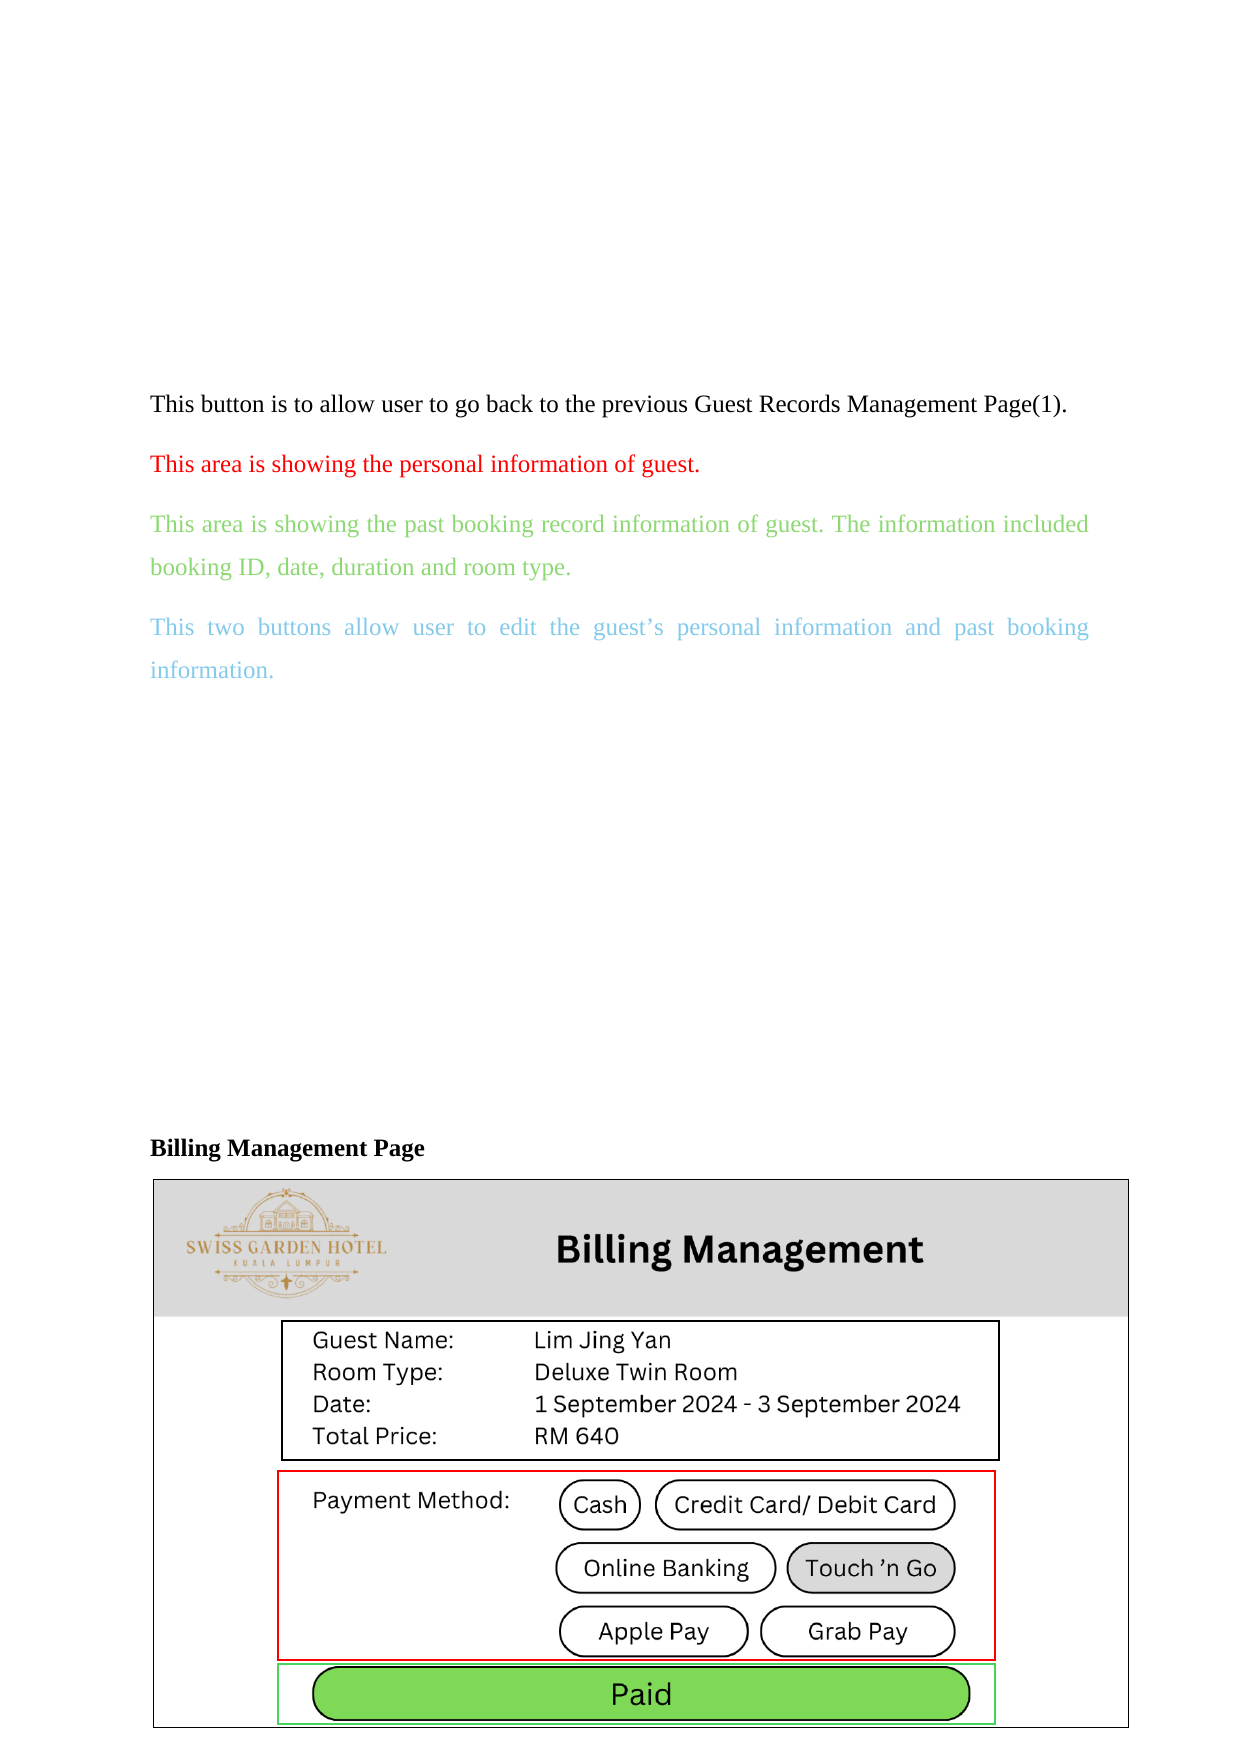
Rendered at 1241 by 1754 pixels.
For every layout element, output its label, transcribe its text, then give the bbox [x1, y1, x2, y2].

text This area is showing the past booking record information of guest. The information included booking ID, date, duration and room type. [150, 509, 1090, 581]
text This two buttons allow user to edit the guest’s personal information and past booking information. [150, 612, 1090, 683]
text This area is showing the personal information of guest. [150, 449, 1090, 478]
picture [154, 1180, 1128, 1727]
text Billing Management Page [150, 1133, 1090, 1162]
text This button is to allow user to go back to the previous Guest Records Management Page(1). [150, 389, 1090, 418]
